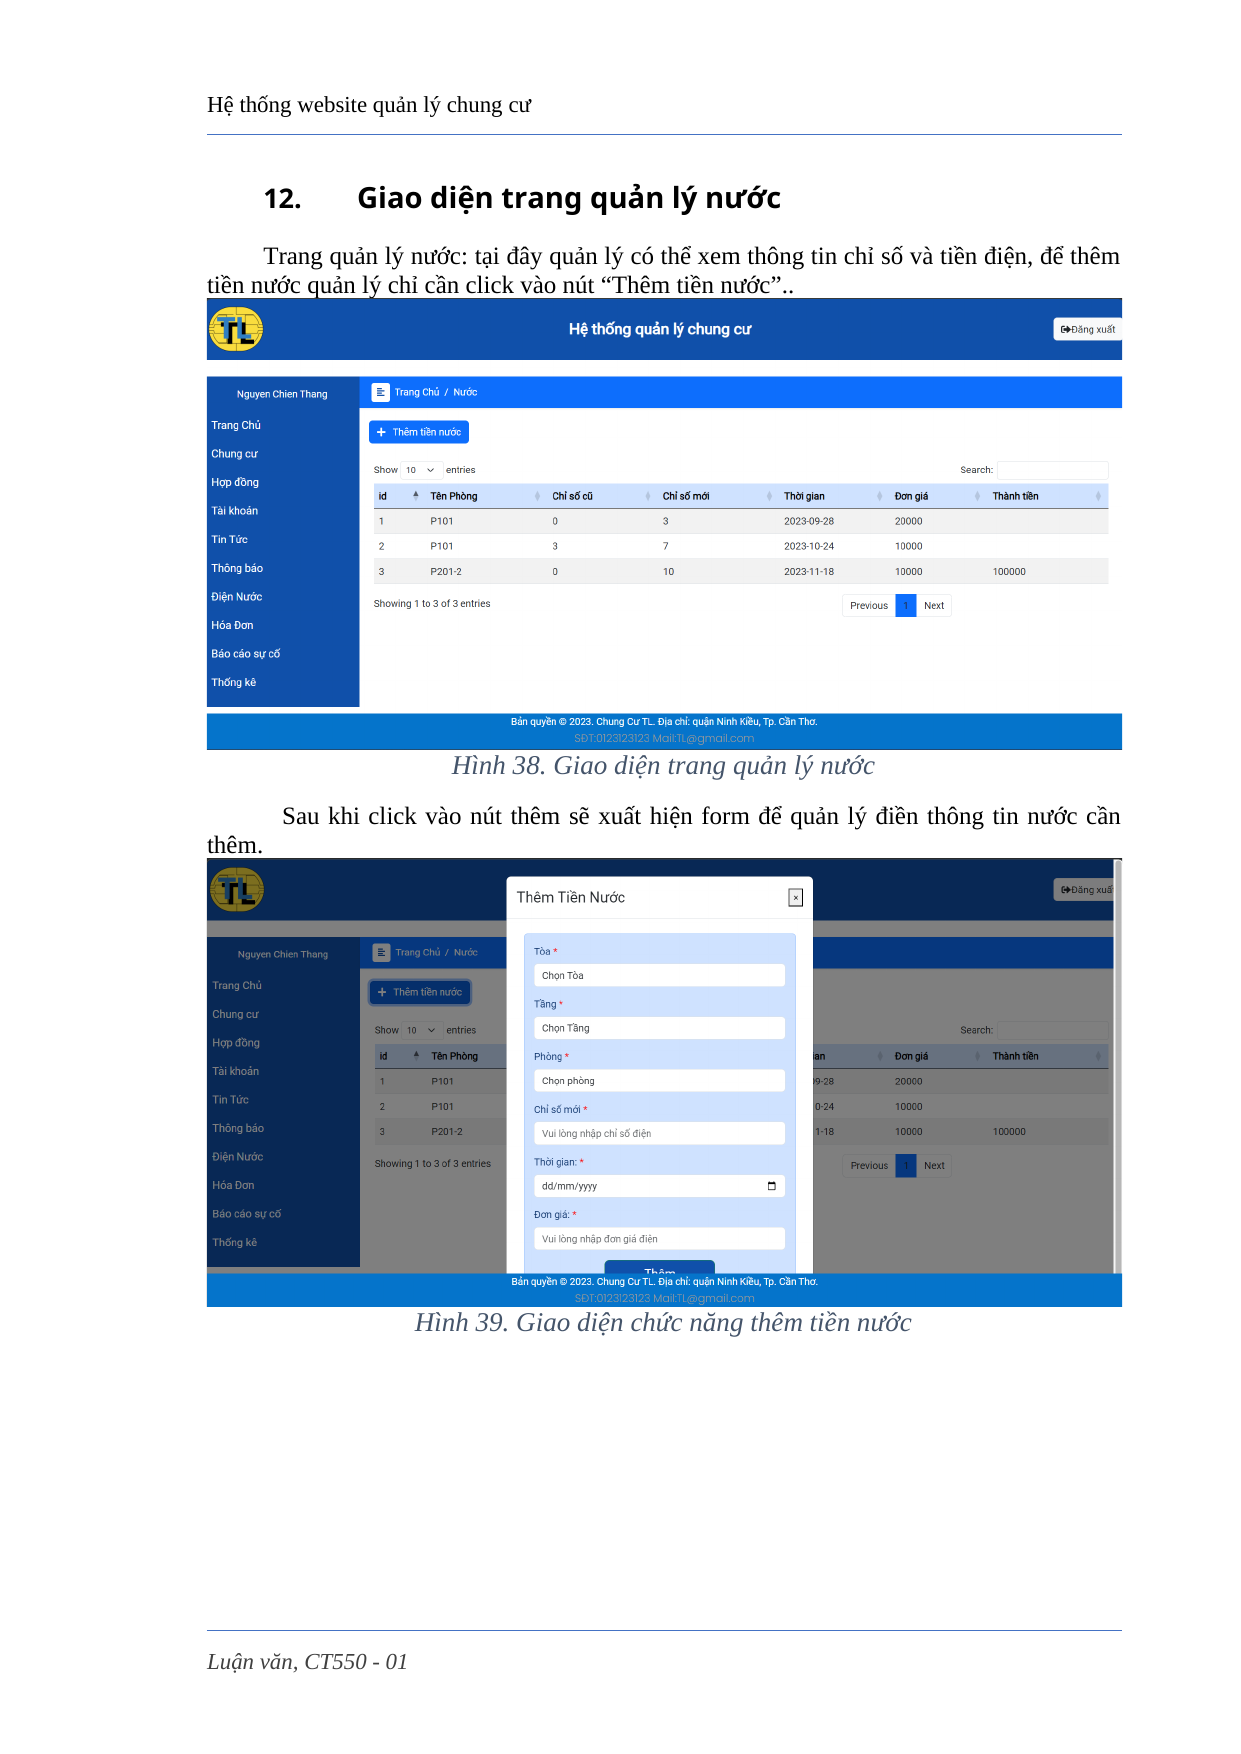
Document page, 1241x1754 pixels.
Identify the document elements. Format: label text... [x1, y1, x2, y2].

picture [206, 298, 1123, 750]
text Hình 38. Giao diện trang quản lý nước [207, 750, 1122, 781]
text Sau khi click vào nút thêm sẽ xuất hiện form để quản lý điền thông tin nước cần thêm. [207, 801, 1122, 858]
subtitle Giao diện trang quản lý nước [263, 177, 1122, 217]
picture [206, 858, 1123, 1307]
text Hình 39. Giao diện chức năng thêm tiền nước [207, 1307, 1122, 1338]
text Trang quản lý nước: tại đây quản lý có thể xem thông tin chỉ số và tiền điện, để thêm tiền nước quản lý chỉ cần click vào nút “Thêm tiền nước”.. [207, 241, 1122, 298]
